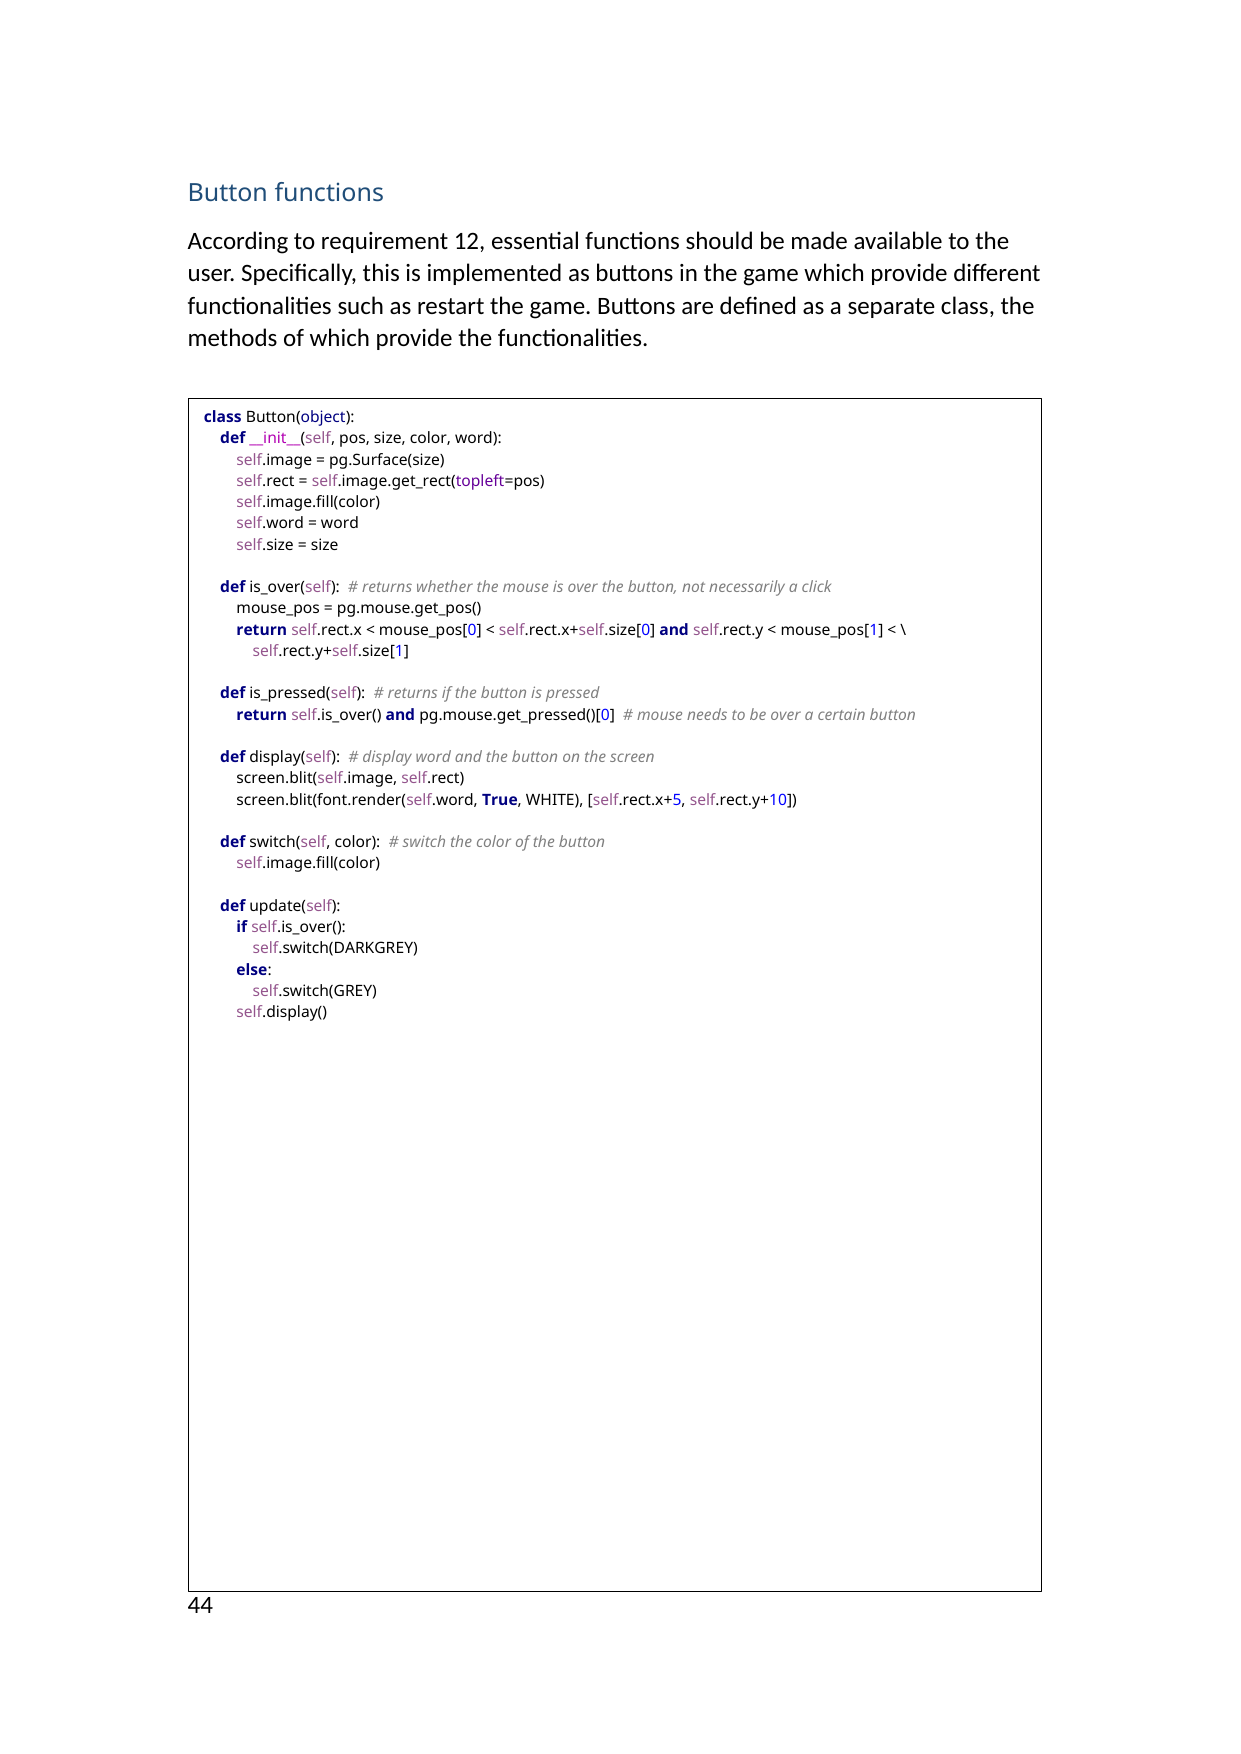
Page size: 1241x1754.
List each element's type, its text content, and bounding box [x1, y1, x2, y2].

text According to requirement 12, essential functions should be made available to the user. Specifically, this is implemented as buttons in the game which provide different functionalities such as restart the game. Buttons are defined as a separate class, the methods of which provide the functionalities. [187, 224, 1053, 354]
subtitle Button functions [187, 159, 1053, 224]
